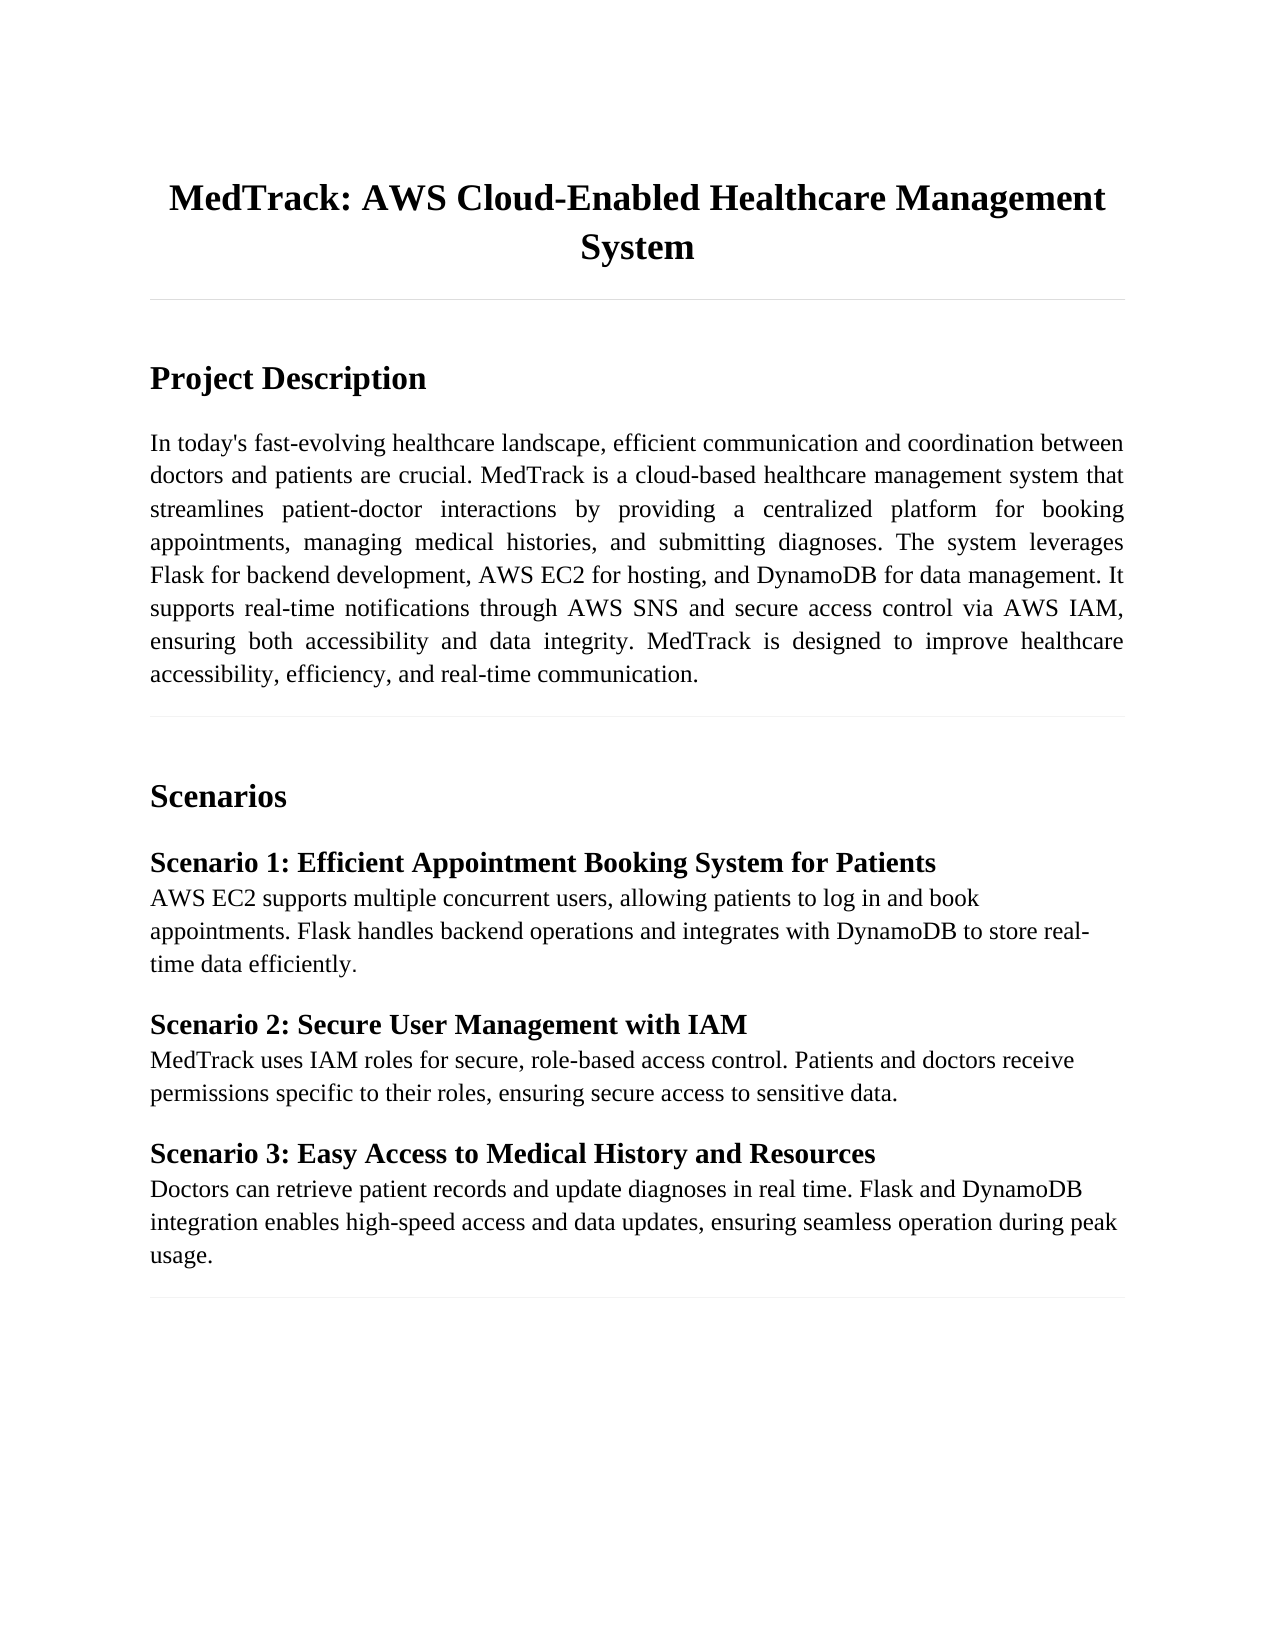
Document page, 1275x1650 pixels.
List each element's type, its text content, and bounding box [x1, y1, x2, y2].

text MedTrack: AWS Cloud-Enabled Healthcare Management System [150, 175, 1125, 268]
text Scenario 3: Easy Access to Medical History and Resources Doctors can retrieve patient records and update diagnoses in real time. Flask and DynamoDB integration enables high-speed access and data updates, ensuring seamless operation during peak usage. [150, 1136, 1125, 1268]
text Scenario 2: Secure User Management with IAM MedTrack uses IAM roles for secure, role-based access control. Patients and doctors receive permissions specific to their roles, ensuring secure access to sensitive data. [150, 1007, 1125, 1107]
subtitle Project Description [150, 358, 1125, 397]
text Scenario 1: Efficient Appointment Booking System for Patients AWS EC2 supports multiple concurrent users, allowing patients to log in and book appointments. Flask handles backend operations and integrates with DynamoDB to store real-time data efficiently. [150, 845, 1125, 978]
subtitle Scenarios [150, 776, 1125, 814]
text In today's fast-evolving healthcare landscape, efficient communication and coordination between doctors and patients are crucial. MedTrack is a cloud-based healthcare management system that streamlines patient-doctor interactions by providing a centralized platform for booking appointments, managing medical histories, and submitting diagnoses. The system leverages Flask for backend development, AWS EC2 for hosting, and DynamoDB for data management. It supports real-time notifications through AWS SNS and secure access control via AWS IAM, ensuring both accessibility and data integrity. MedTrack is designed to improve healthcare accessibility, efficiency, and real-time communication. [150, 428, 1125, 687]
